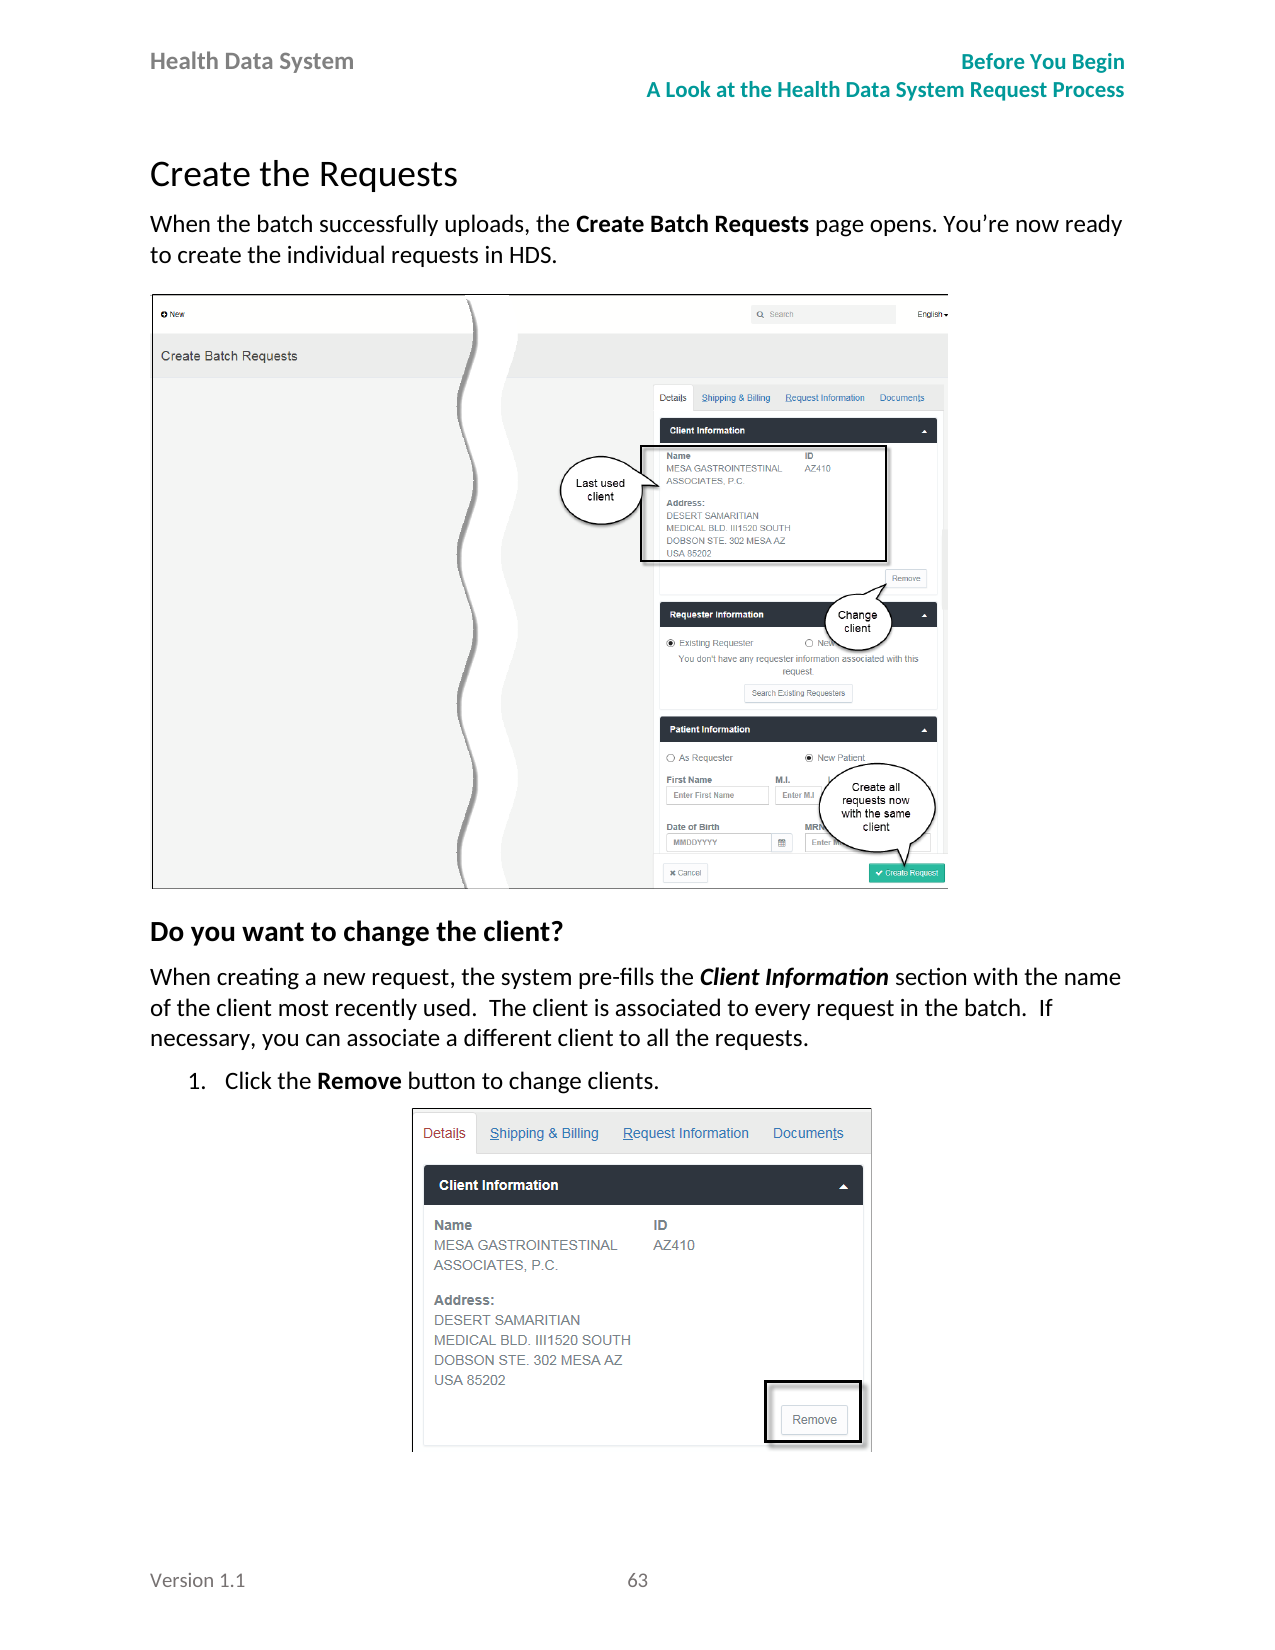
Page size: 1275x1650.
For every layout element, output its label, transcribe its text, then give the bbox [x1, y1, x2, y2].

list Click the Remove button to change clients. [187, 1066, 1125, 1096]
subtitle Do you want to change the client? [150, 913, 1125, 949]
picture [150, 294, 948, 889]
subtitle Create the Requests [150, 150, 1125, 196]
text When creating a new request, the system pre-fills the Client Information section with the name of the client most recently used. The client is associated to every request in the batch. If necessary, you can associate a different client to all the requests. [150, 961, 1125, 1053]
picture [403, 1108, 872, 1452]
text When the batch successfully uploads, the Create Batch Requests page opens. You’re now ready to create the individual requests in HDS. [150, 208, 1125, 269]
